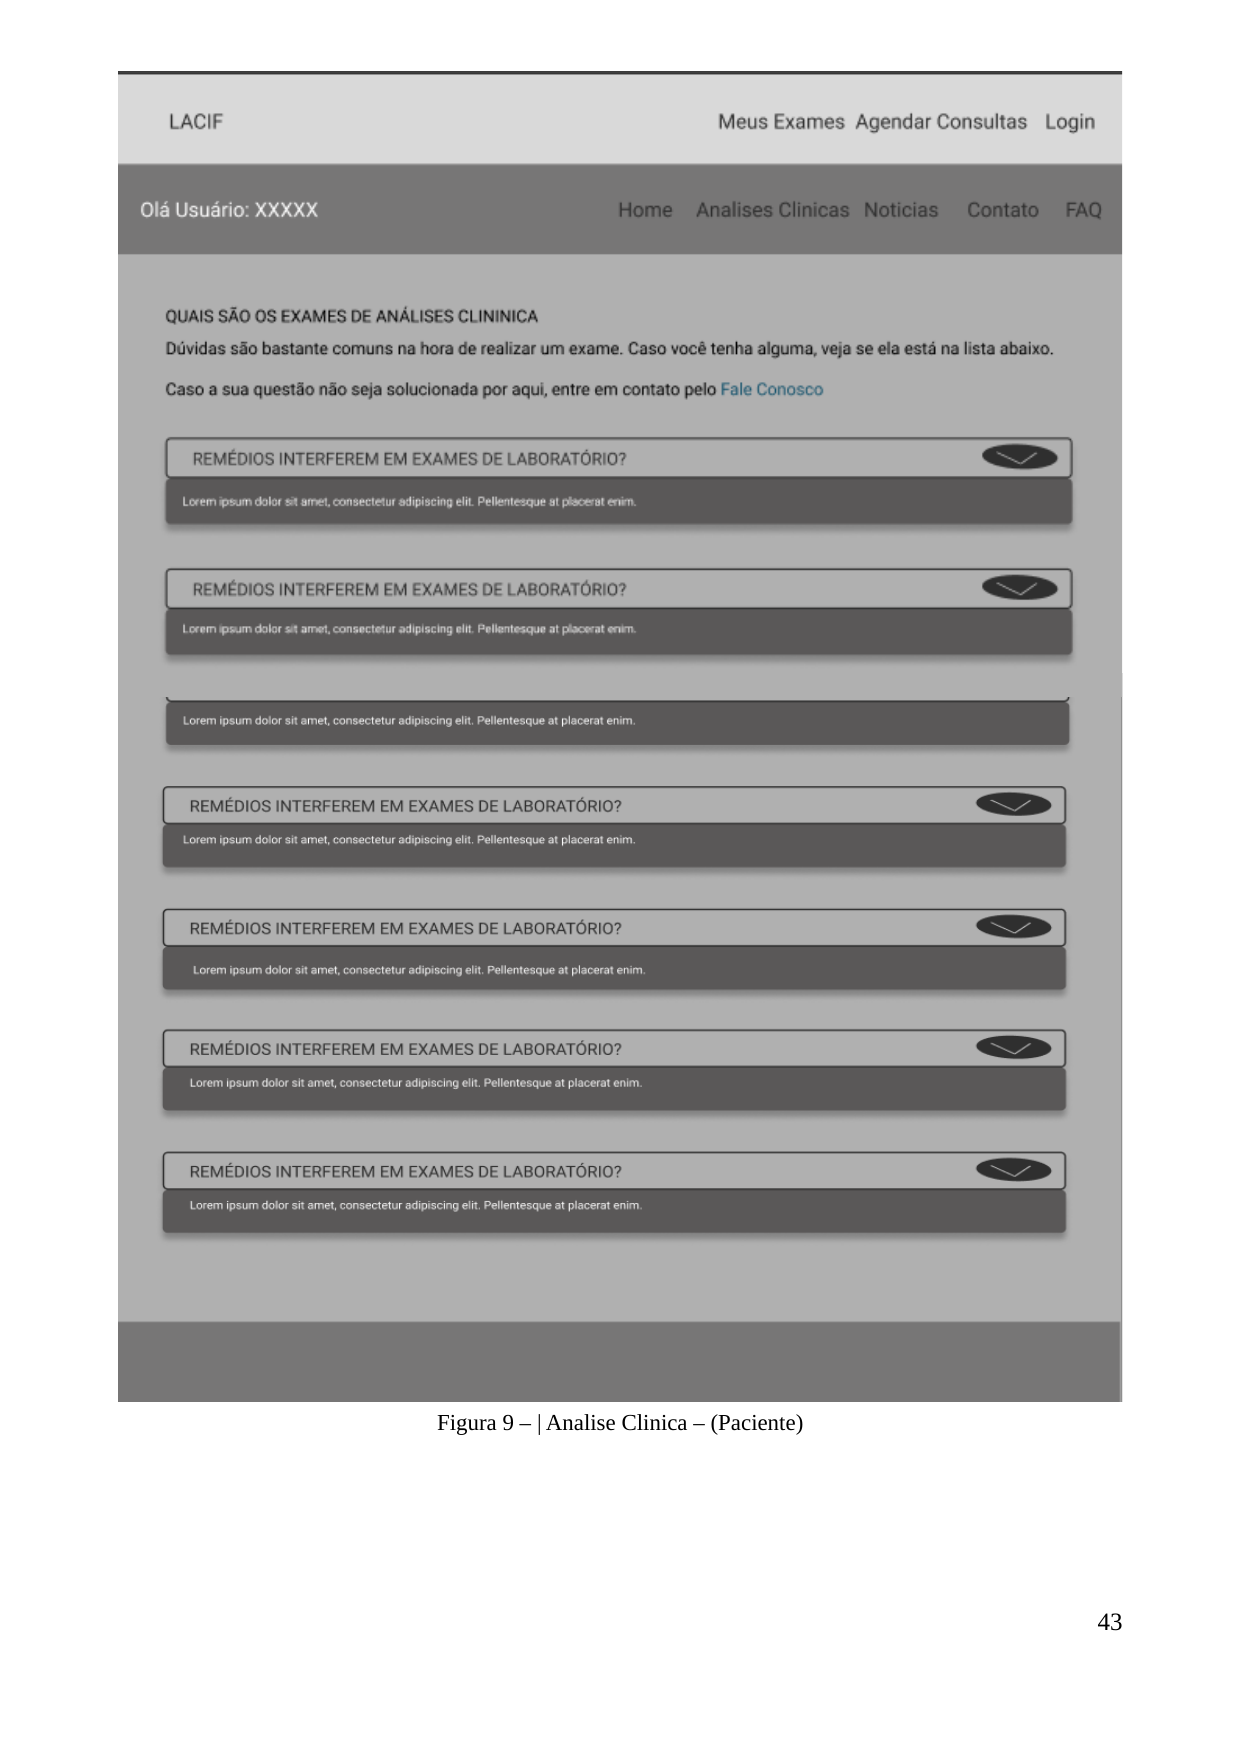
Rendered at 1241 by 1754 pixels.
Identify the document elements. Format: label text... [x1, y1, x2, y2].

text Figura 9 – | Analise Clinica – (Paciente) [118, 1409, 1122, 1436]
picture [118, 71, 1123, 1402]
